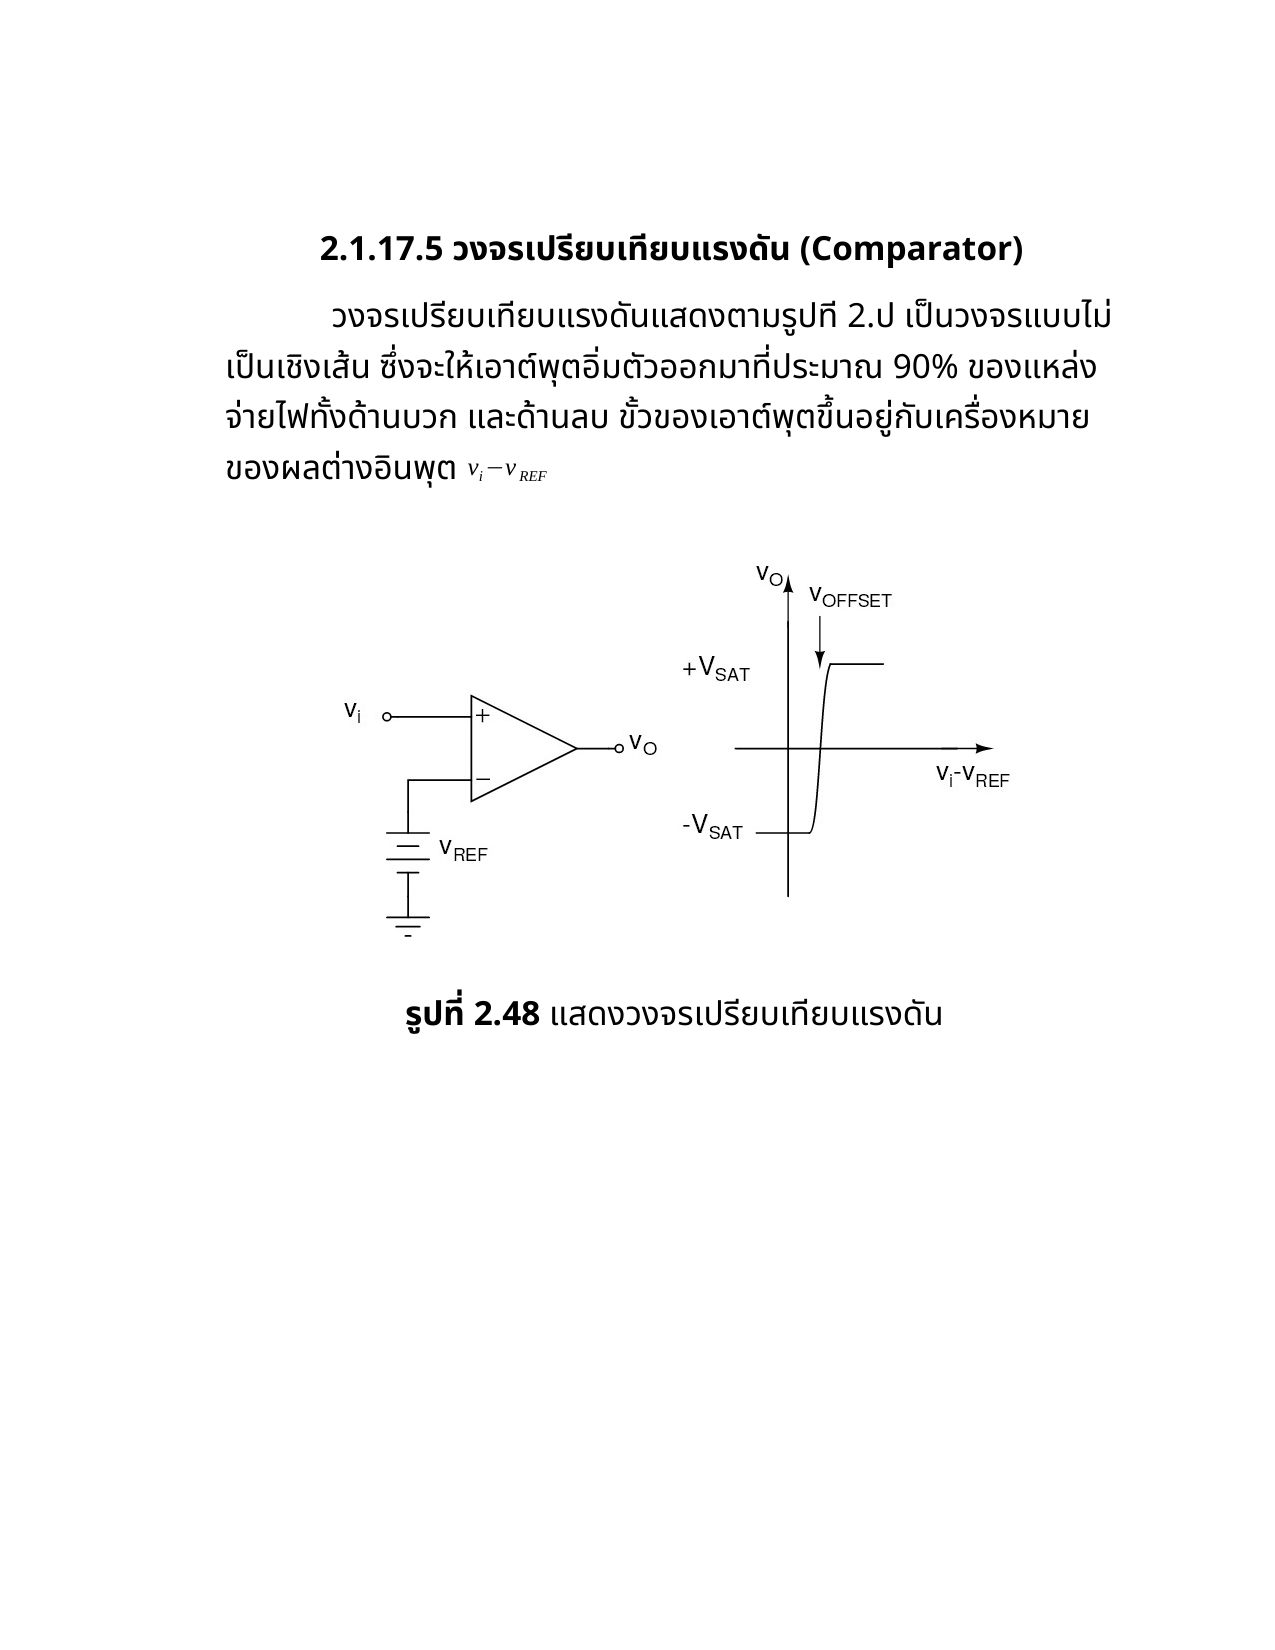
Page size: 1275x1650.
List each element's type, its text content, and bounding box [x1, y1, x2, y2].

text 2.1.17.5 วงจรเปรียบเทียบแรงดัน (Comparator) [225, 225, 1125, 276]
text วงจรเปรียบเทียบแรงดันแสดงตามรูปที 2.ป เป็นวงจรแบบไม่เป็นเชิงเส้น ซึ่งจะให้เอาต์พุตอิ่มตัวออกมาที่ประมาณ 90% ของแหล่งจ่ายไฟทั้งด้านบวก และด้านลบ ขั้วของเอาต์พุตขึ้นอยู่กับเครื่องหมายของผลต่างอินพุต [225, 292, 1125, 494]
picture [338, 561, 1011, 944]
table_header รูปที่ 2.48 แสดงวงจรเปรียบเทียบแรงดัน [225, 562, 1124, 1040]
